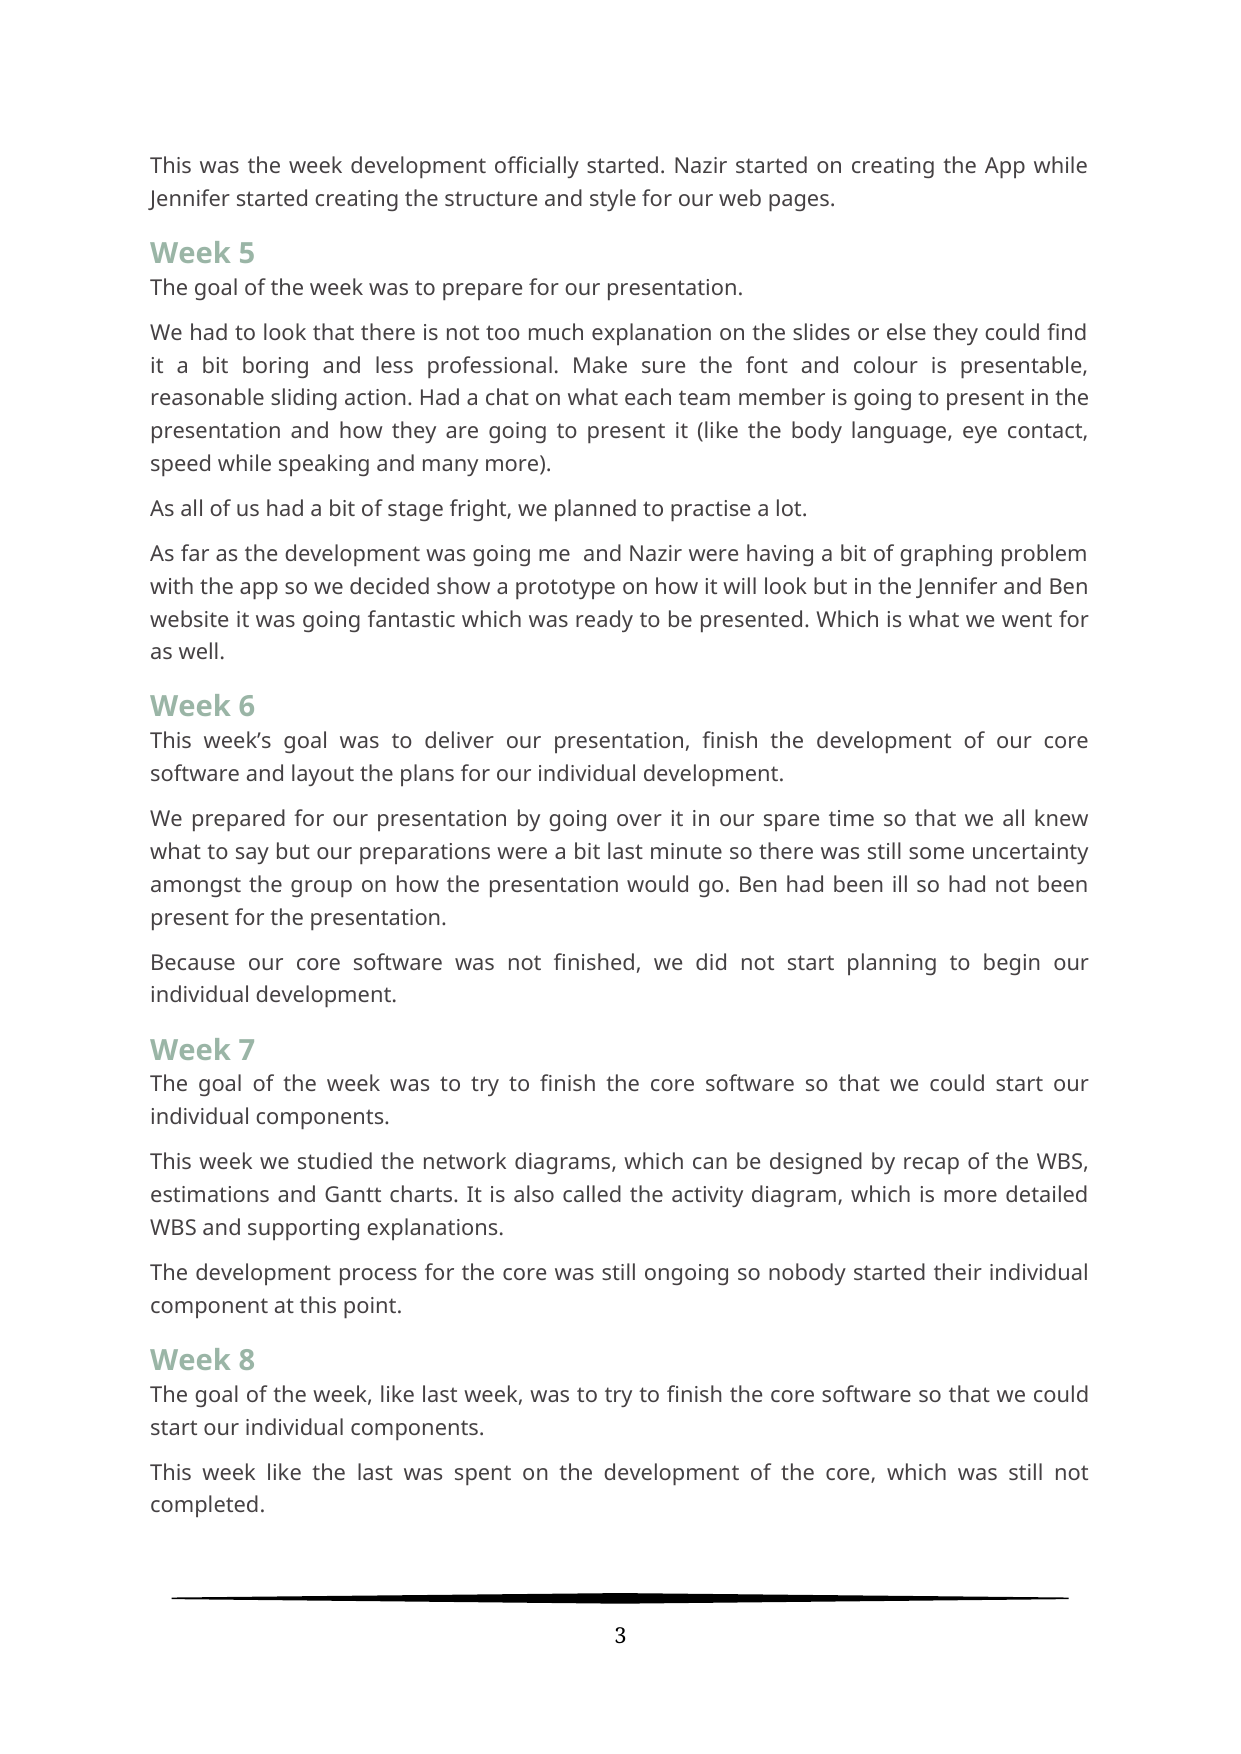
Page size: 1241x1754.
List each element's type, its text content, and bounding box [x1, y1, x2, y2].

text We prepared for our presentation by going over it in our spare time so that we all knew what to say but our preparations were a bit last minute so there was still some uncertainty amongst the group on how the presentation would go. Ben had been ill so had not been present for the presentation. [150, 803, 1090, 931]
text The goal of the week, like last week, was to try to finish the core software so that we could start our individual components. [150, 1379, 1090, 1441]
subtitle Week 7 [150, 1029, 1090, 1068]
text This week we studied the network diagrams, which can be designed by recap of the WBS, estimations and Gantt charts. It is also called the activity diagram, which is more detailed WBS and supporting explanations. [150, 1146, 1090, 1242]
text This week like the last was spent on the development of the core, which was still not completed. [150, 1457, 1090, 1519]
text The goal of the week was to try to finish the core software so that we could start our individual components. [150, 1068, 1090, 1131]
text This was the week development officially started. Nazir started on creating the App while Jennifer started creating the structure and style for our web pages. [150, 150, 1090, 212]
text Because our core software was not finished, we did not start planning to begin our individual development. [150, 947, 1090, 1009]
subtitle Week 8 [150, 1339, 1090, 1379]
text As all of us had a bit of stage fright, we planned to practise a lot. [150, 493, 1090, 523]
text The development process for the core was still ongoing so nobody started their individual component at this point. [150, 1257, 1090, 1319]
text This week’s goal was to deliver our presentation, finish the development of our core software and layout the plans for our individual development. [150, 725, 1090, 788]
text As far as the development was going me and Nazir were having a bit of graphing problem with the app so we decided show a prototype on how it will look but in the Jennifer and Ben website it was going fantastic which was ready to be presented. Which is what we went for as well. [150, 538, 1090, 666]
subtitle Week 5 [150, 232, 1090, 272]
text The goal of the week was to prepare for our presentation. [150, 272, 1090, 302]
text We had to look that there is not too much explanation on the slides or else they could find it a bit boring and less professional. Make sure the font and colour is presentable, reasonable sliding action. Had a chat on what each team member is going to present in the presentation and how they are going to present it (like the body language, eye contact, speed while speaking and many more). [150, 317, 1090, 478]
subtitle Week 6 [150, 686, 1090, 725]
